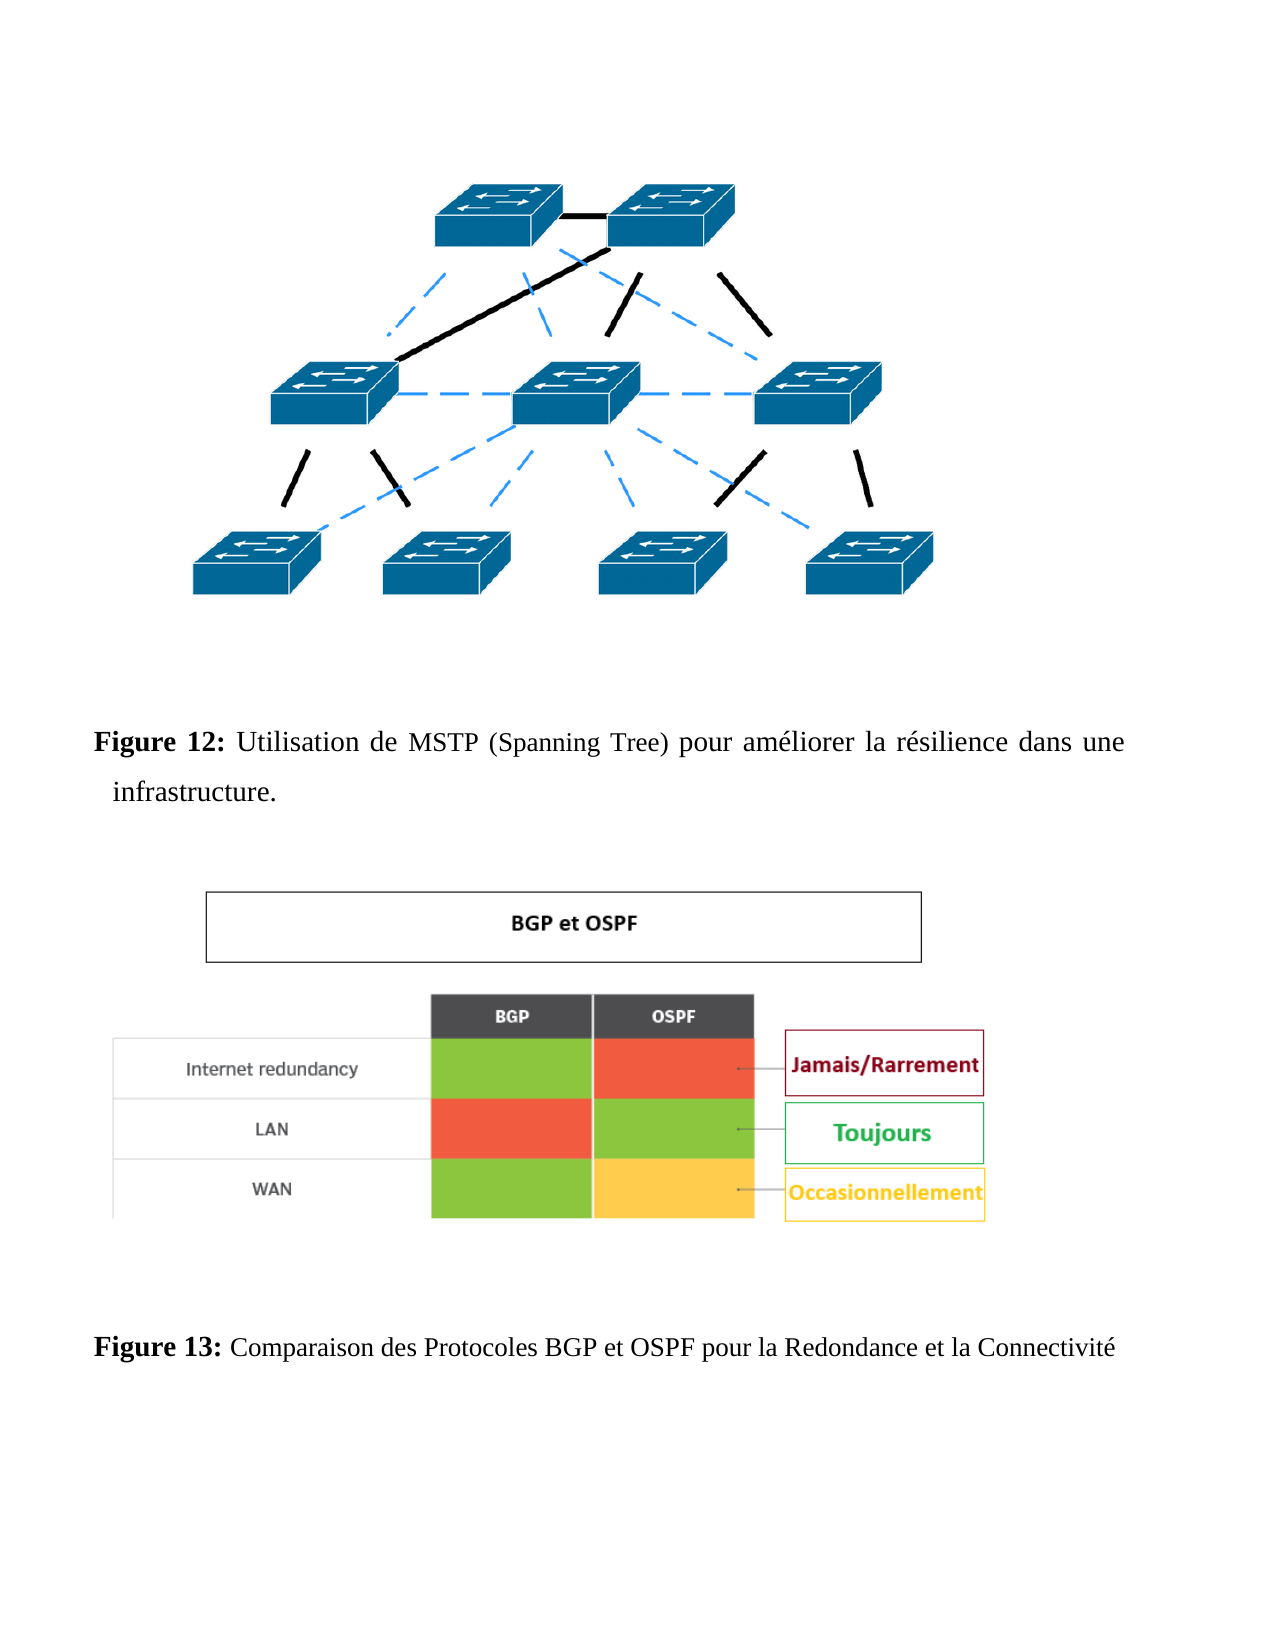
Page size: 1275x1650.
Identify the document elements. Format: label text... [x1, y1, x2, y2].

picture [882, 536, 911, 541]
picture [93, 849, 1050, 1292]
picture [869, 548, 898, 552]
text Figure 12: Utilisation de MSTP (Spanning Tree) pour améliorer la résilience dans une infrastructure. [94, 724, 1125, 808]
picture [187, 150, 934, 607]
picture [849, 542, 879, 546]
text Figure 13: Comparaison des Protocoles BGP et OSPF pour la Redondance et la Connectivité [94, 1329, 1125, 1363]
picture [830, 554, 860, 558]
